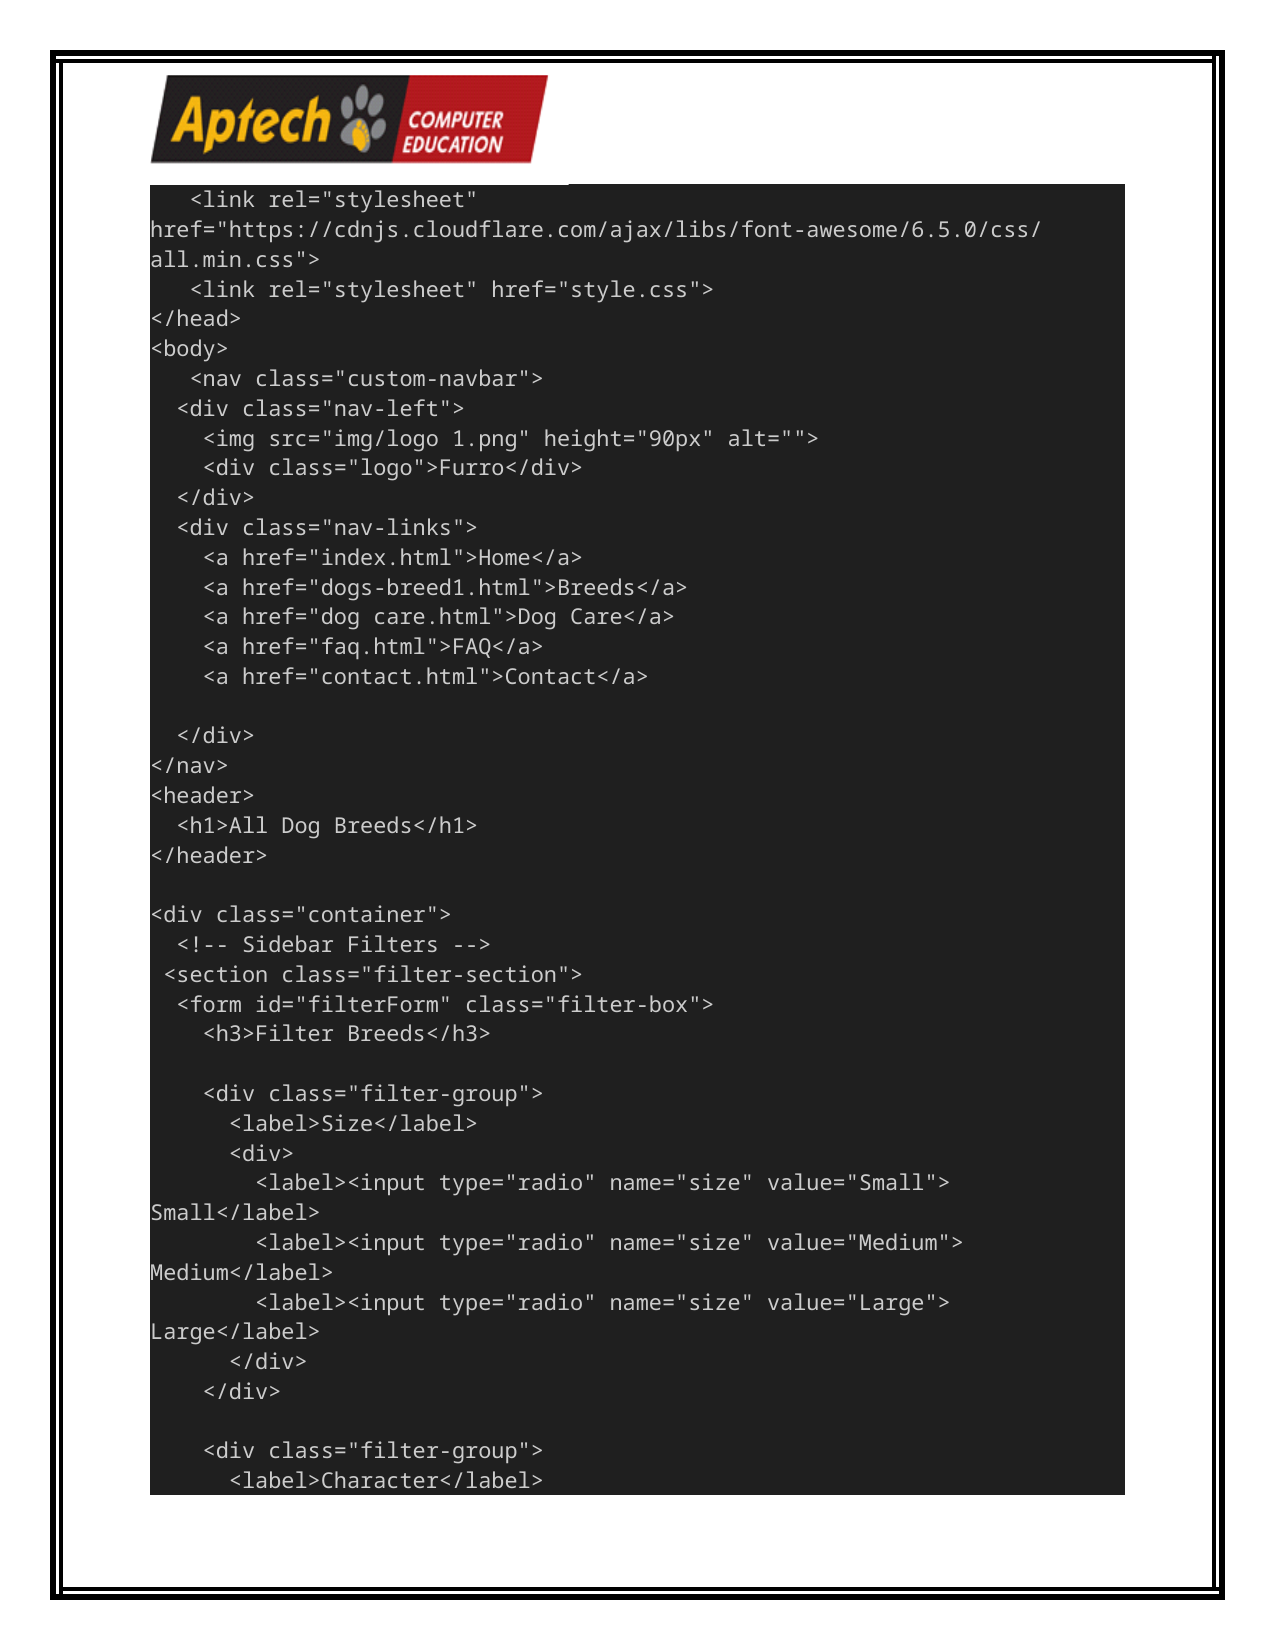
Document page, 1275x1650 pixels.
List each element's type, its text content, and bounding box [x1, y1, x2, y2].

text <div class="filter-group"> [150, 1078, 1125, 1108]
picture [150, 75, 569, 185]
text </nav> [150, 750, 1125, 780]
text <form id="filterForm" class="filter-box"> [150, 988, 1125, 1018]
text <div class="nav-links"> [150, 512, 1125, 542]
text <div class="container"> [150, 899, 1125, 929]
text </header> [150, 839, 1125, 869]
text <label><input type="radio" name="size" value="Small"> Small</label> [150, 1167, 1125, 1227]
text <label>Character</label> [150, 1465, 1125, 1495]
text <img src="img/logo 1.png" height="90px" alt=""> [150, 422, 1125, 452]
text <a href="dogs-breed1.html">Breeds</a> [150, 571, 1125, 601]
text <a href="contact.html">Contact</a> [150, 661, 1125, 691]
text <section class="filter-section"> [150, 959, 1125, 988]
text <a href="dog care.html">Dog Care</a> [150, 601, 1125, 631]
text <div> [150, 1137, 1125, 1167]
text </head> [150, 303, 1125, 333]
text <a href="faq.html">FAQ</a> [150, 631, 1125, 661]
text </div> [150, 720, 1125, 750]
text <link rel="stylesheet" href="https://cdnjs.cloudflare.com/ajax/libs/font-awesome/6.5.0/css/all.min.css"> [150, 184, 1125, 273]
text </div> [150, 1346, 1125, 1376]
text <nav class="custom-navbar"> [150, 363, 1125, 393]
text <a href="index.html">Home</a> [150, 542, 1125, 571]
text <label>Size</label> [150, 1108, 1125, 1137]
text <label><input type="radio" name="size" value="Medium"> Medium</label> [150, 1227, 1125, 1286]
text <link rel="stylesheet" href="style.css"> [150, 273, 1125, 303]
text <label><input type="radio" name="size" value="Large"> Large</label> [150, 1286, 1125, 1346]
text <div class="logo">Furro</div> [150, 452, 1125, 482]
text <h3>Filter Breeds</h3> [150, 1018, 1125, 1048]
text <body> [150, 333, 1125, 363]
text <div class="filter-group"> [150, 1435, 1125, 1465]
text </div> [150, 1376, 1125, 1406]
text <!-- Sidebar Filters --> [150, 929, 1125, 959]
text </div> [150, 482, 1125, 512]
text <h1>All Dog Breeds</h1> [150, 810, 1125, 839]
text <div class="nav-left"> [150, 393, 1125, 422]
text <header> [150, 780, 1125, 810]
